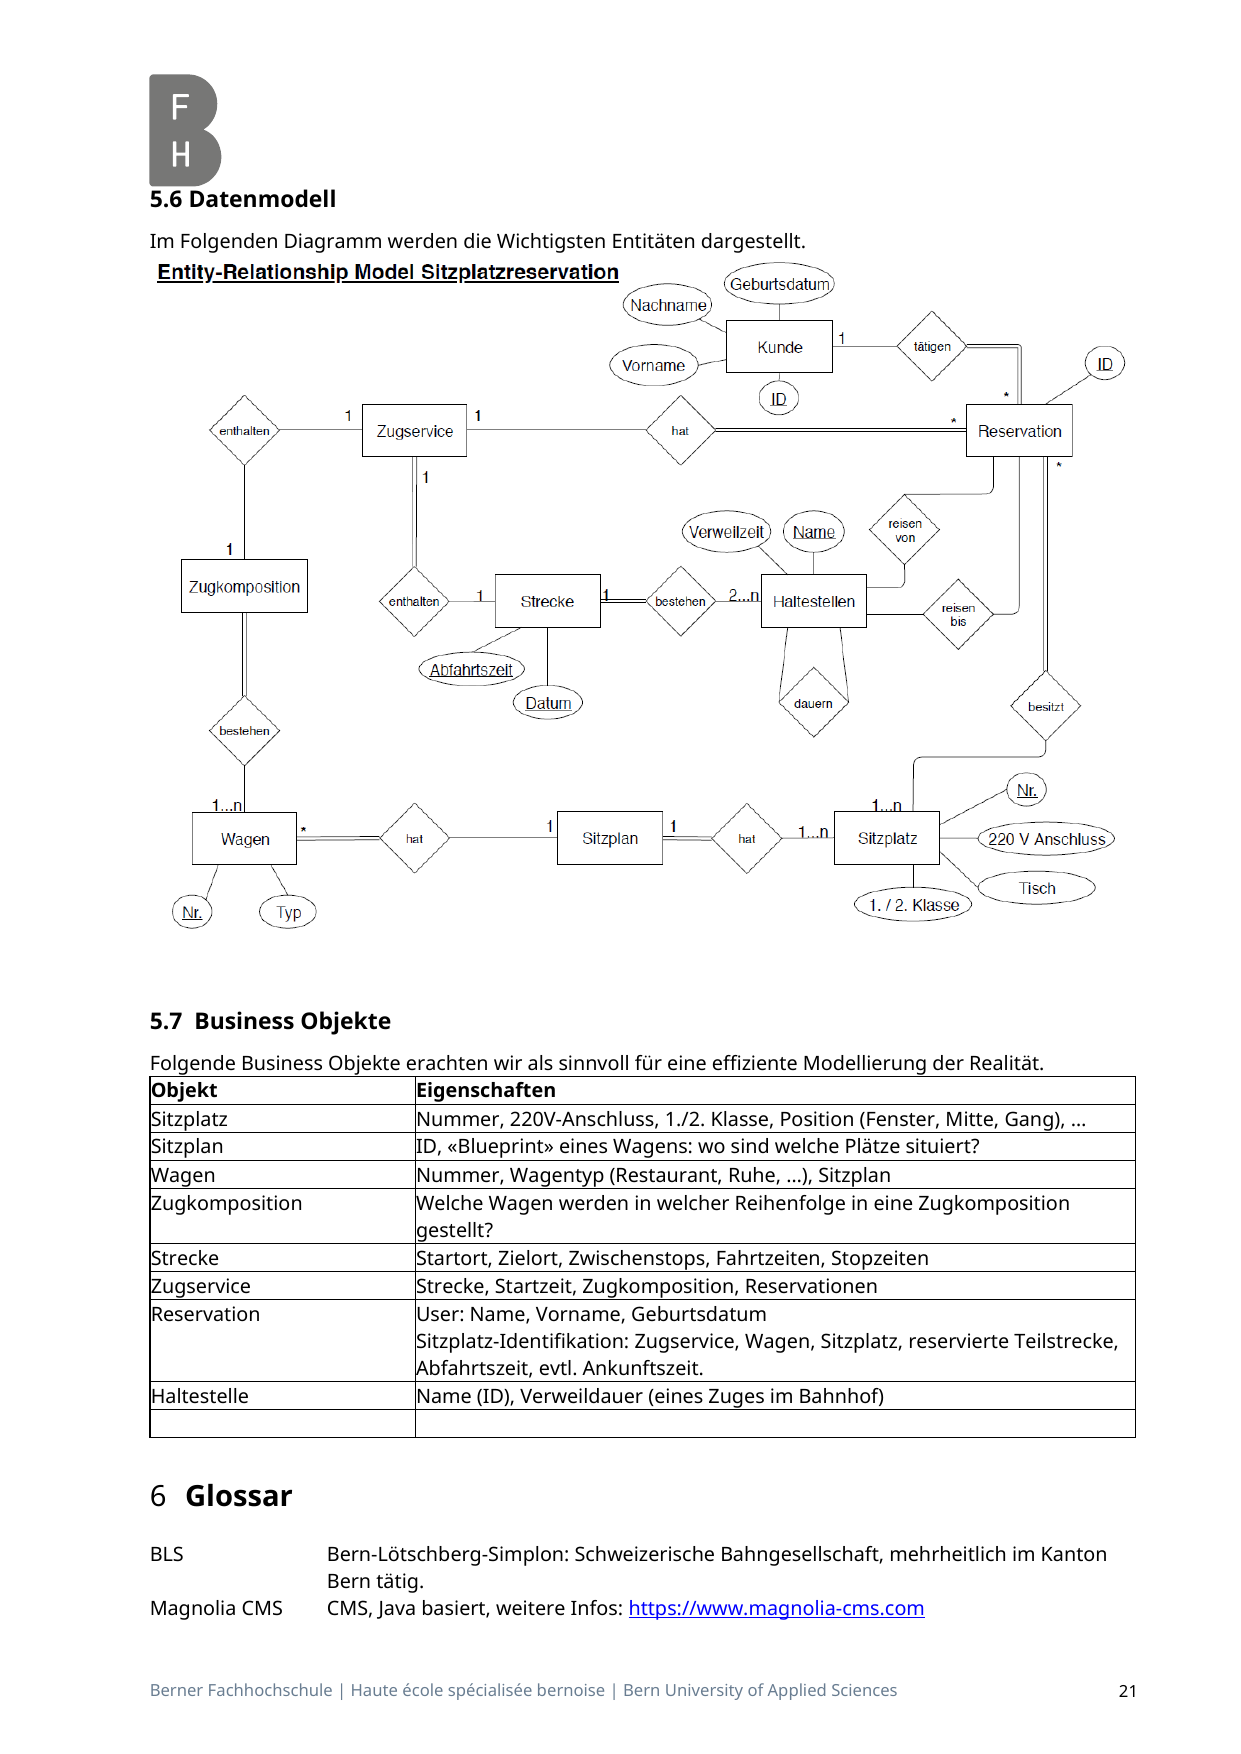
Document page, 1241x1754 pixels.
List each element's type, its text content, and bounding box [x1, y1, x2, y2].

table_cell Strecke [151, 1244, 415, 1271]
table_cell Strecke, Startzeit, Zugkomposition, Reservationen [416, 1272, 1135, 1299]
table_cell Wagen [151, 1161, 415, 1188]
picture [149, 253, 1136, 941]
table_cell Nummer, Wagentyp (Restaurant, Ruhe, …), Sitzplan [416, 1161, 1135, 1188]
table_cell [151, 1410, 415, 1437]
subtitle Business Objekte [149, 1005, 1136, 1036]
table_cell User: Name, Vorname, Geburtsdatum Sitzplatz-Identifikation: Zugservice, Wagen, Sitzplatz, reservierte Teilstrecke, Abfahrtszeit, evtl. Ankunftszeit. [416, 1300, 1135, 1381]
table_cell Startort, Zielort, Zwischenstops, Fahrtzeiten, Stopzeiten [416, 1244, 1135, 1271]
table_cell Zugservice [151, 1272, 415, 1299]
text Magnolia CMS CMS, Java basiert, weitere Infos: https://www.magnolia-cms.com [149, 1594, 1136, 1621]
table_cell Nummer, 220V-Anschluss, 1./2. Klasse, Position (Fenster, Mitte, Gang), … [416, 1105, 1135, 1132]
subtitle Glossar [149, 1475, 1136, 1515]
table_cell Name (ID), Verweildauer (eines Zuges im Bahnhof) [416, 1382, 1135, 1409]
subtitle Datenmodell [149, 183, 1136, 214]
table_cell Welche Wagen werden in welcher Reihenfolge in eine Zugkomposition gestellt? [416, 1189, 1135, 1243]
text BLS Bern-Lötschberg-Simplon: Schweizerische Bahngesellschaft, mehrheitlich im Kanton Bern tätig. [149, 1540, 1136, 1594]
table_header Objekt [151, 1077, 415, 1104]
table_cell Reservation [151, 1300, 415, 1381]
table_cell Haltestelle [151, 1382, 415, 1409]
text Folgende Business Objekte erachten wir als sinnvoll für eine effiziente Modellierung der Realität. [149, 1049, 1136, 1076]
table_header Eigenschaften [416, 1077, 1135, 1104]
table_cell Zugkomposition [151, 1189, 415, 1243]
text Im Folgenden Diagramm werden die Wichtigsten Entitäten dargestellt. [149, 227, 1136, 253]
table_cell ID, «Blueprint» eines Wagens: wo sind welche Plätze situiert? [416, 1133, 1135, 1160]
table_cell [416, 1410, 1135, 1437]
table_cell Sitzplan [151, 1133, 415, 1160]
table_cell Sitzplatz [151, 1105, 415, 1132]
